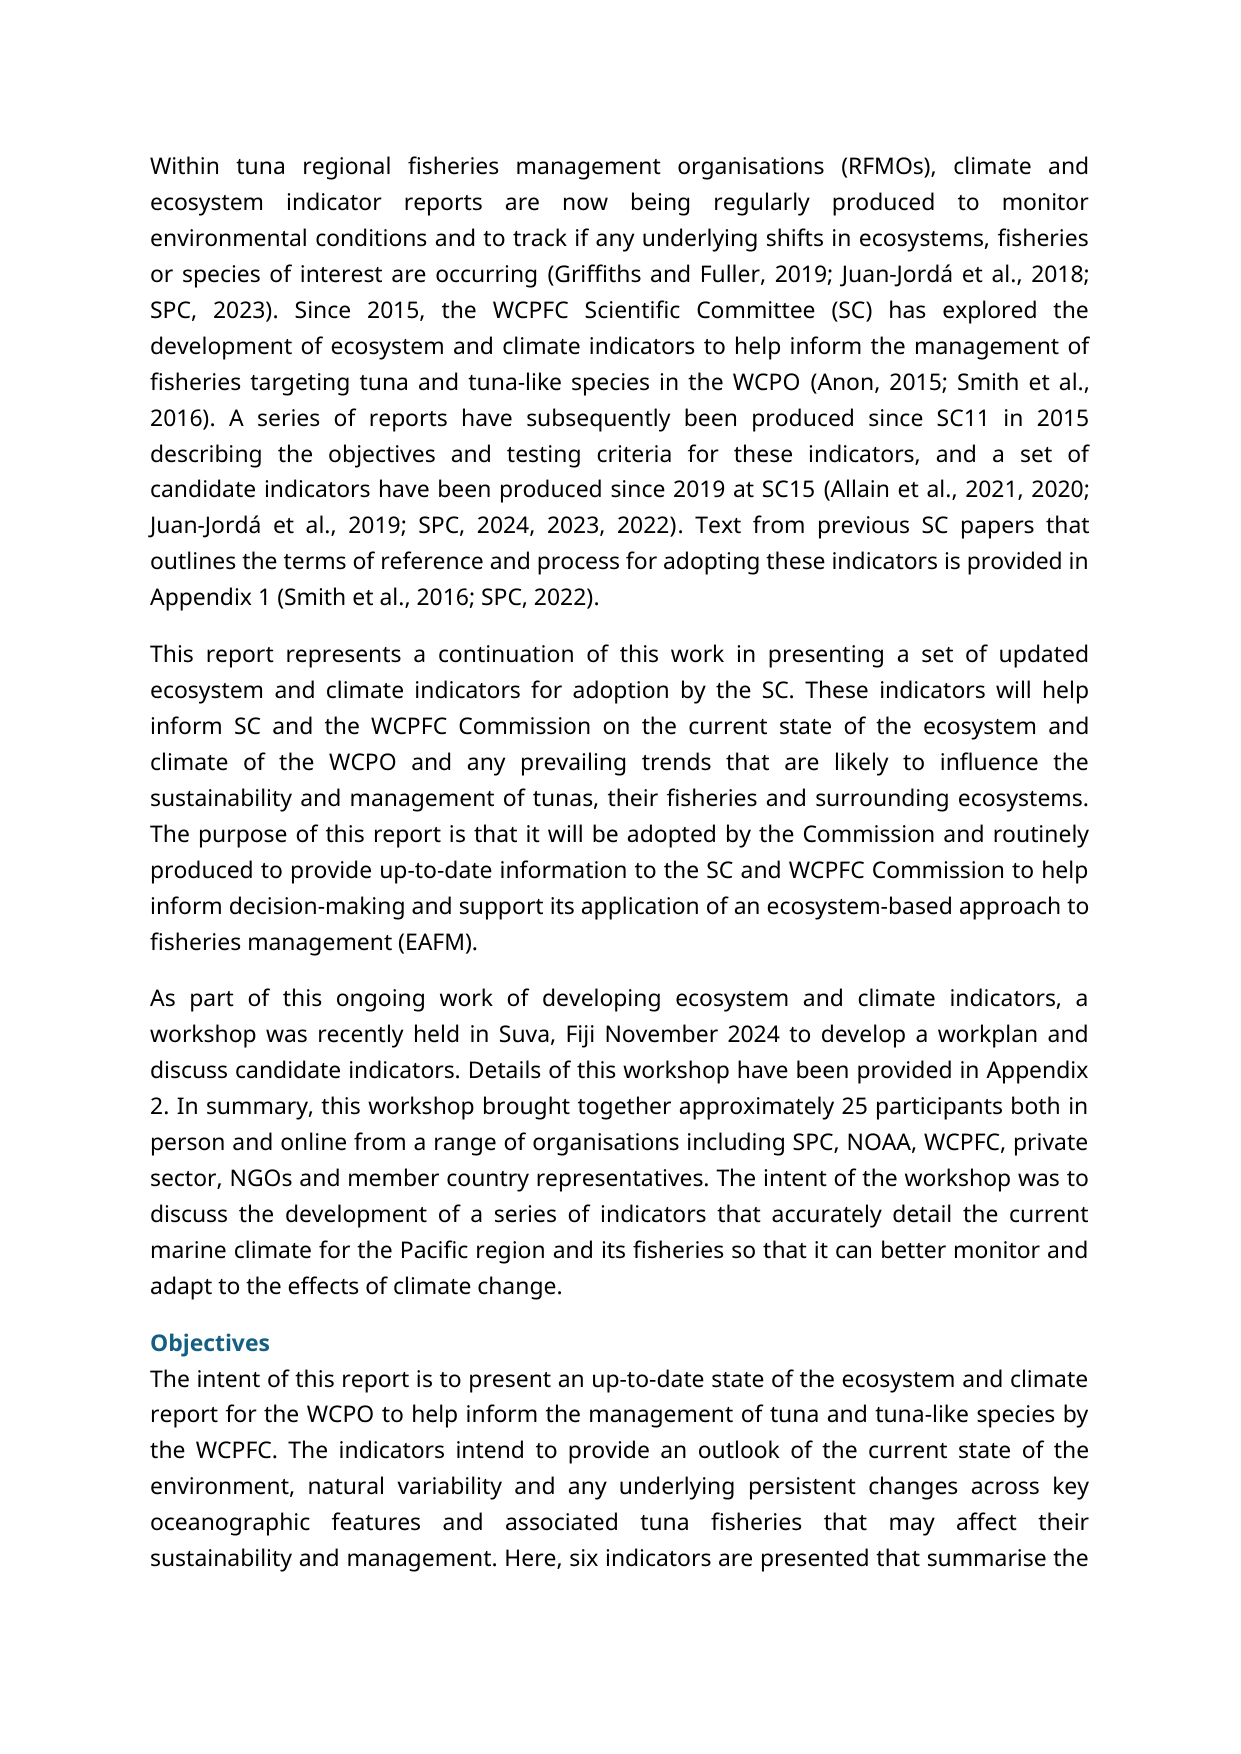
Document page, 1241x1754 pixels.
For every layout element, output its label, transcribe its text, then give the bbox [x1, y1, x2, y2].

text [150, 1362, 1090, 1573]
text This report represents a continuation of this work in presenting a set of updated ecosystem and climate indicators for adoption by the SC. These indicators will help inform SC and the WCPFC Commission on the current state of the ecosystem and climate of the WCPO and any prevailing trends that are likely to influence the sustainability and management of tunas, their fisheries and surrounding ecosystems. The purpose of this report is that it will be adopted by the Commission and routinely produced to provide up-to-date information to the SC and WCPFC Commission to help inform decision-making and support its application of an ecosystem-based approach to fisheries management (EAFM). [150, 638, 1090, 957]
text As part of this ongoing work of developing ecosystem and climate indicators, a workshop was recently held in Suva, Fiji November 2024 to develop a workplan and discuss candidate indicators. Details of this workshop have been provided in Appendix 2. In summary, this workshop brought together approximately 25 participants both in person and online from a range of organisations including SPC, NOAA, WCPFC, private sector, NGOs and member country representatives. The intent of the workshop was to discuss the development of a series of indicators that accurately detail the current marine climate for the Pacific region and its fisheries so that it can better monitor and adapt to the effects of climate change. [150, 982, 1090, 1301]
text Within tuna regional fisheries management organisations (RFMOs), climate and ecosystem indicator reports are now being regularly produced to monitor environmental conditions and to track if any underlying shifts in ecosystems, fisheries or species of interest are occurring . Since 2015, the WCPFC Scientific Committee (SC) has explored the development of ecosystem and climate indicators to help inform the management of fisheries targeting tuna and tuna-like species in the WCPO . A series of reports have subsequently been produced since SC11 in 2015 describing the objectives and testing criteria for these indicators, and a set of candidate indicators have been produced since 2019 at SC15 . Text from previous SC papers that outlines the terms of reference and process for adopting these indicators is provided in Appendix 1 . [150, 150, 1090, 612]
subtitle Objectives [150, 1327, 1090, 1358]
